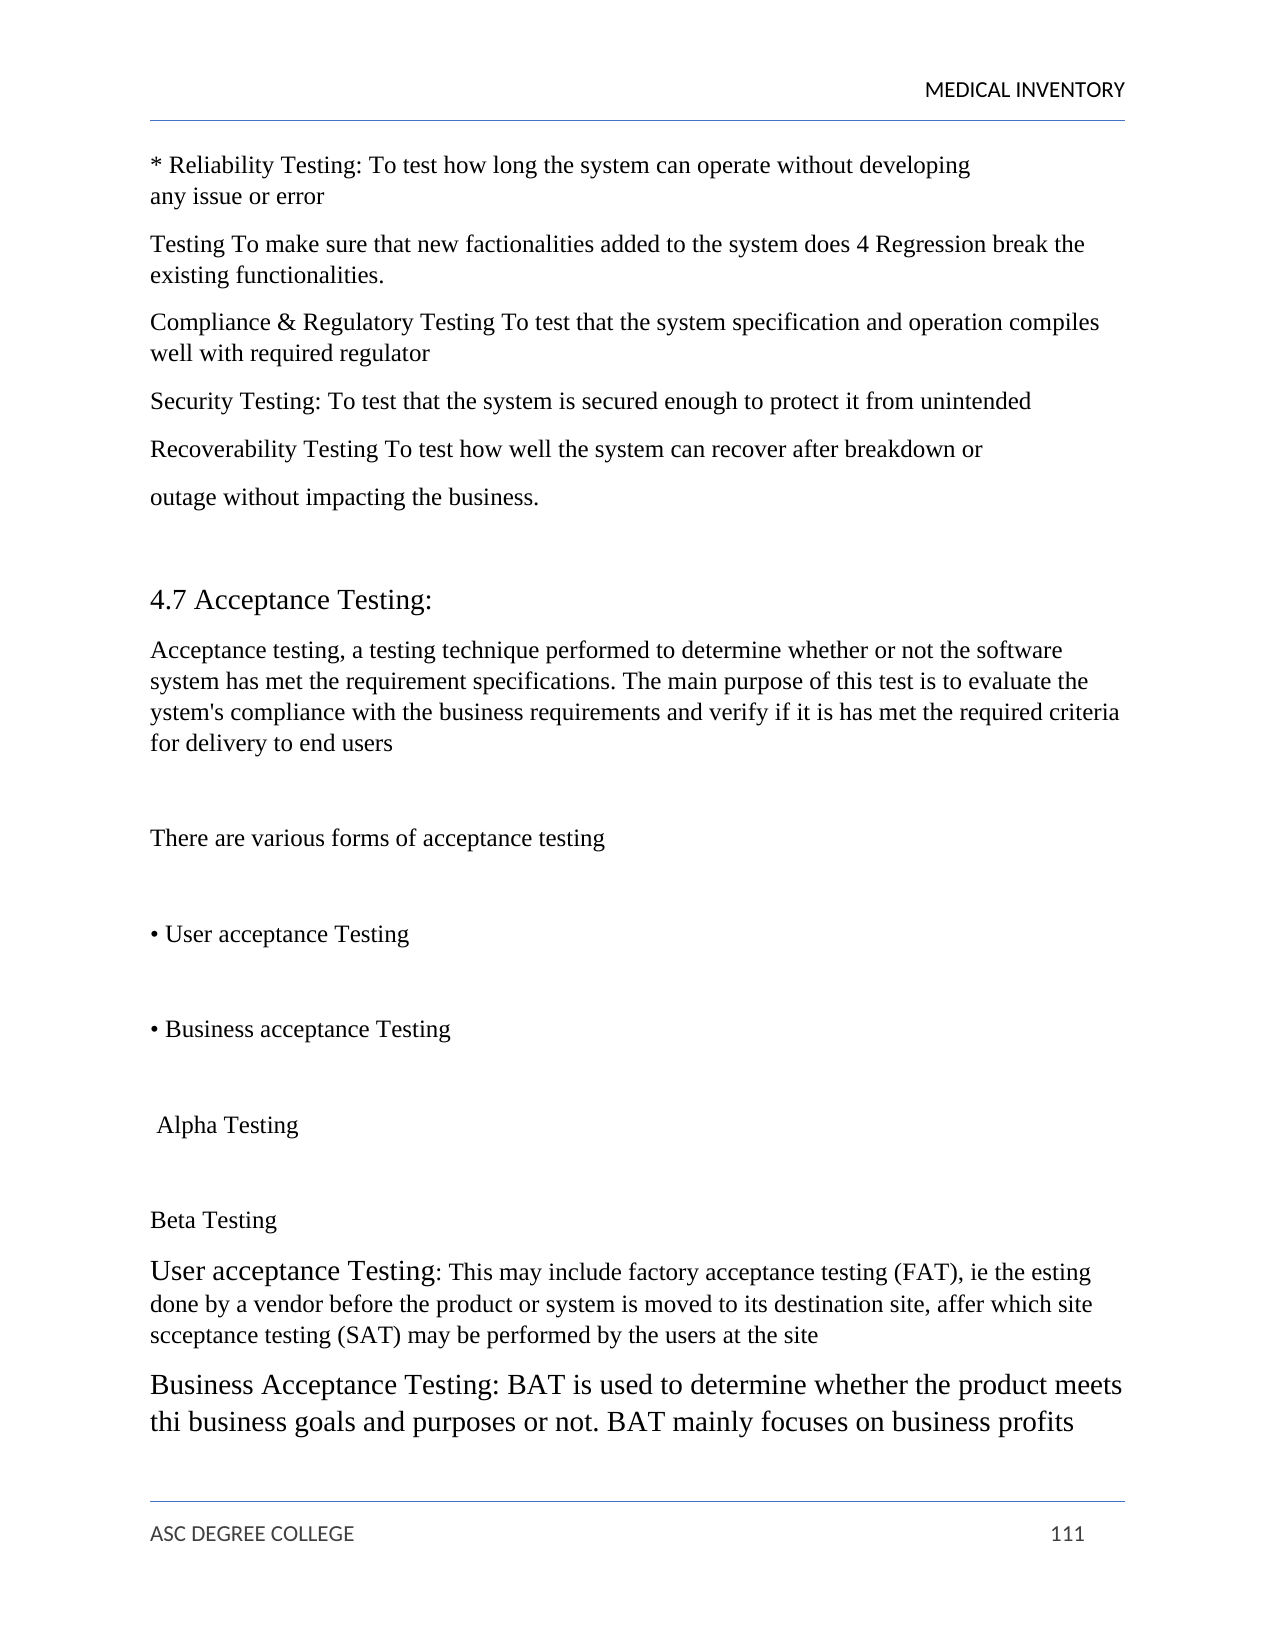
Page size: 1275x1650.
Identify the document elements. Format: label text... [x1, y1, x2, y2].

text User acceptance Testing: This may include factory acceptance testing (FAT), ie the esting done by a vendor before the product or system is moved to its destination site, affer which site scceptance testing (SAT) may be performed by the users at the site [150, 1253, 1125, 1348]
text Security Testing: To test that the system is secured enough to protect it from unintended [150, 386, 1125, 415]
text outage without impacting the business. [150, 482, 1125, 510]
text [150, 1367, 1125, 1437]
text Compliance & Regulatory Testing To test that the system specification and operation compiles well with required regulator [150, 307, 1125, 367]
text Acceptance testing, a testing technique performed to determine whether or not the software system has met the requirement specifications. The main purpose of this test is to evaluate the ystem's compliance with the business requirements and verify if it is has met the required criteria for delivery to end users [150, 635, 1125, 757]
text • Business acceptance Testing [150, 1014, 1125, 1043]
text 4.7 Acceptance Testing: [150, 582, 1125, 616]
text * Reliability Testing: To test how long the system can operate without developing any issue or error [150, 150, 1125, 210]
text Recoverability Testing To test how well the system can recover after breakdown or [150, 434, 1125, 463]
text There are various forms of acceptance testing [150, 823, 1125, 852]
text Alpha Testing [150, 1110, 1125, 1138]
text Beta Testing [150, 1205, 1125, 1234]
text Testing To make sure that new factionalities added to the system does 4 Regression break the existing functionalities. [150, 229, 1125, 288]
text • User acceptance Testing [150, 919, 1125, 948]
